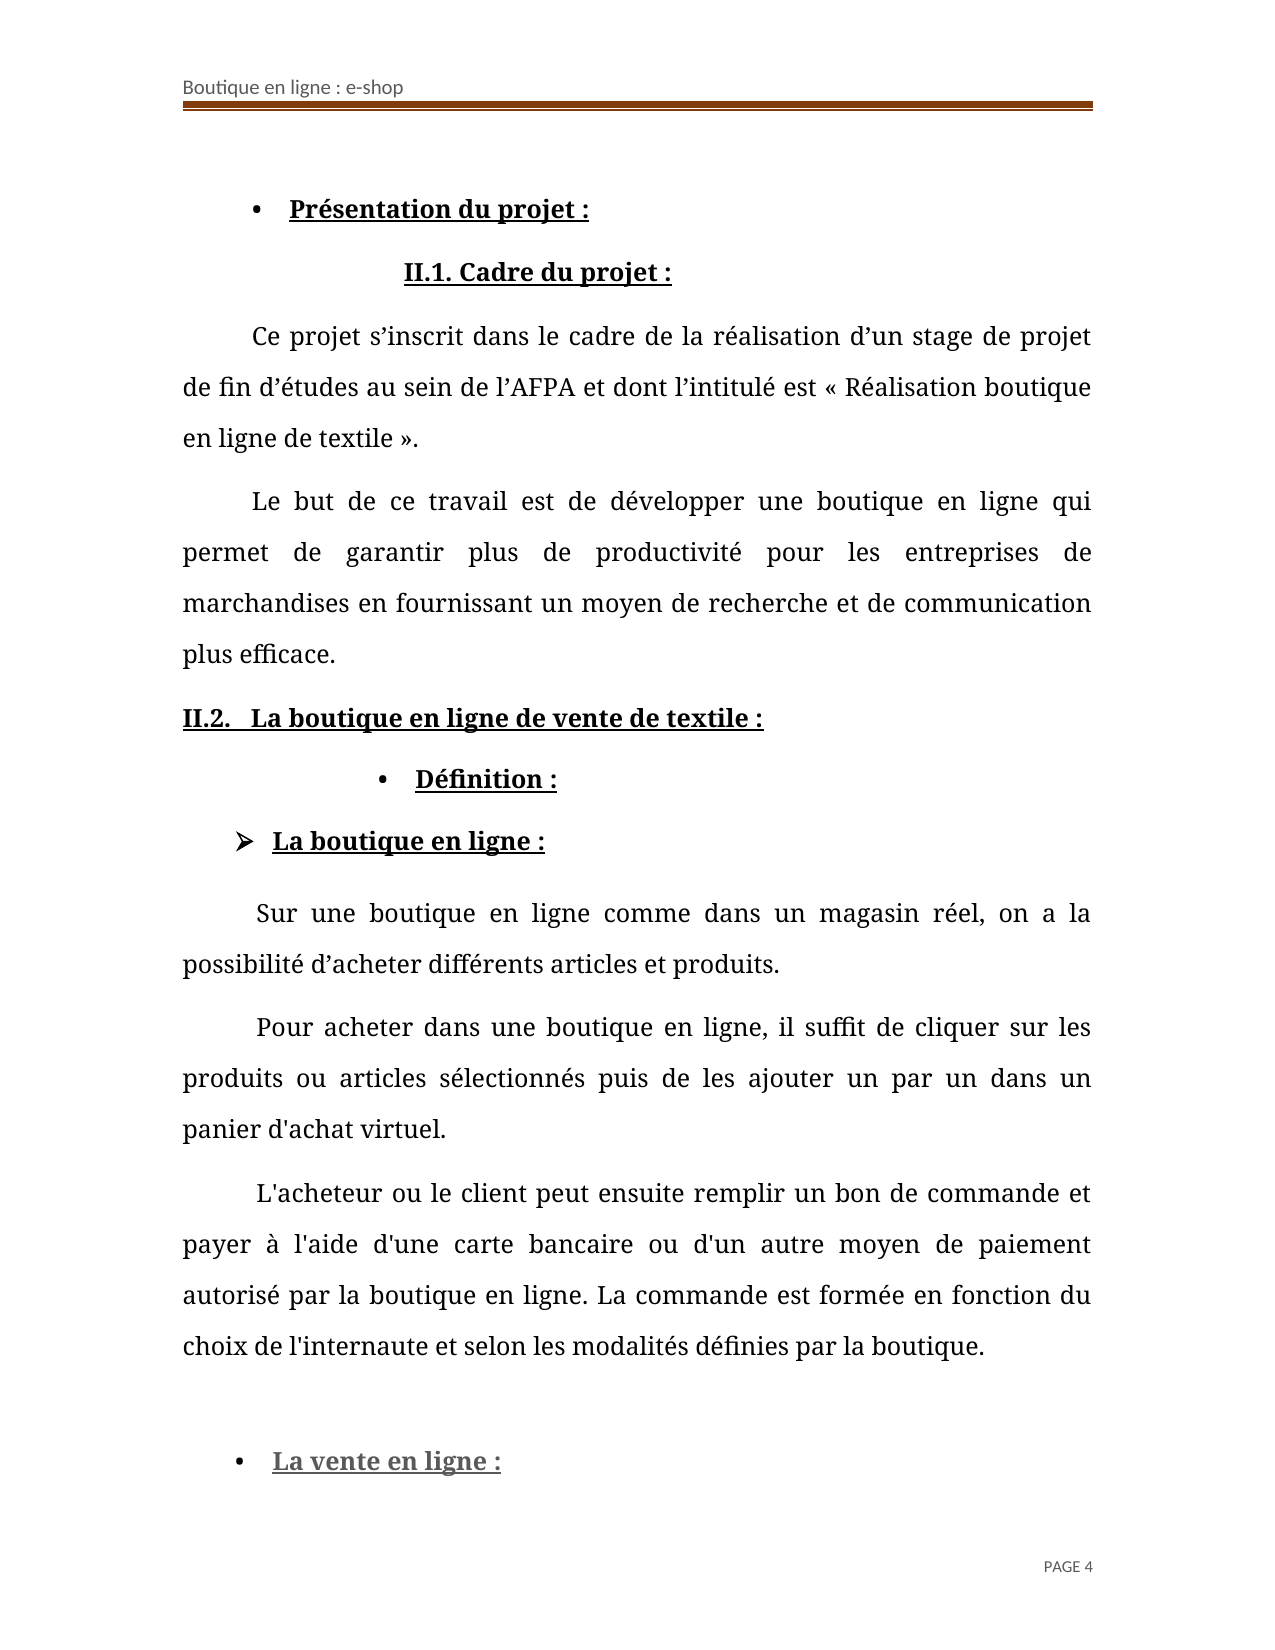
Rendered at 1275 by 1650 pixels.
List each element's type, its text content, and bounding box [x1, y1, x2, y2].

list La boutique en ligne : [235, 823, 1093, 858]
list Présentation du projet : [252, 191, 1093, 225]
text Sur une boutique en ligne comme dans un magasin réel, on a la possibilité d’acheter différents articles et produits. [182, 895, 1093, 981]
text Ce projet s’inscrit dans le cadre de la réalisation d’un stage de projet de fin d’études au sein de l’AFPA et dont l’intitulé est « Réalisation boutique en ligne de textile ». [182, 318, 1093, 454]
text II.1. Cadre du projet : [330, 255, 1093, 289]
list La vente en ligne : [235, 1443, 1093, 1477]
list Définition : [378, 762, 1093, 796]
text Pour acheter dans une boutique en ligne, il suffit de cliquer sur les produits ou articles sélectionnés puis de les ajouter un par un dans un panier d'achat virtuel. [182, 1010, 1093, 1146]
text L'acheteur ou le client peut ensuite remplir un bon de commande et payer à l'aide d'une carte bancaire ou d'un autre moyen de paiement autorisé par la boutique en ligne. La commande est formée en fonction du choix de l'internaute et selon les modalités définies par la boutique. [182, 1176, 1093, 1363]
text II.2. La boutique en ligne de vente de textile : [182, 701, 1093, 735]
text Le but de ce travail est de développer une boutique en ligne qui permet de garantir plus de productivité pour les entreprises de marchandises en fournissant un moyen de recherche et de communication plus efficace. [182, 484, 1093, 671]
